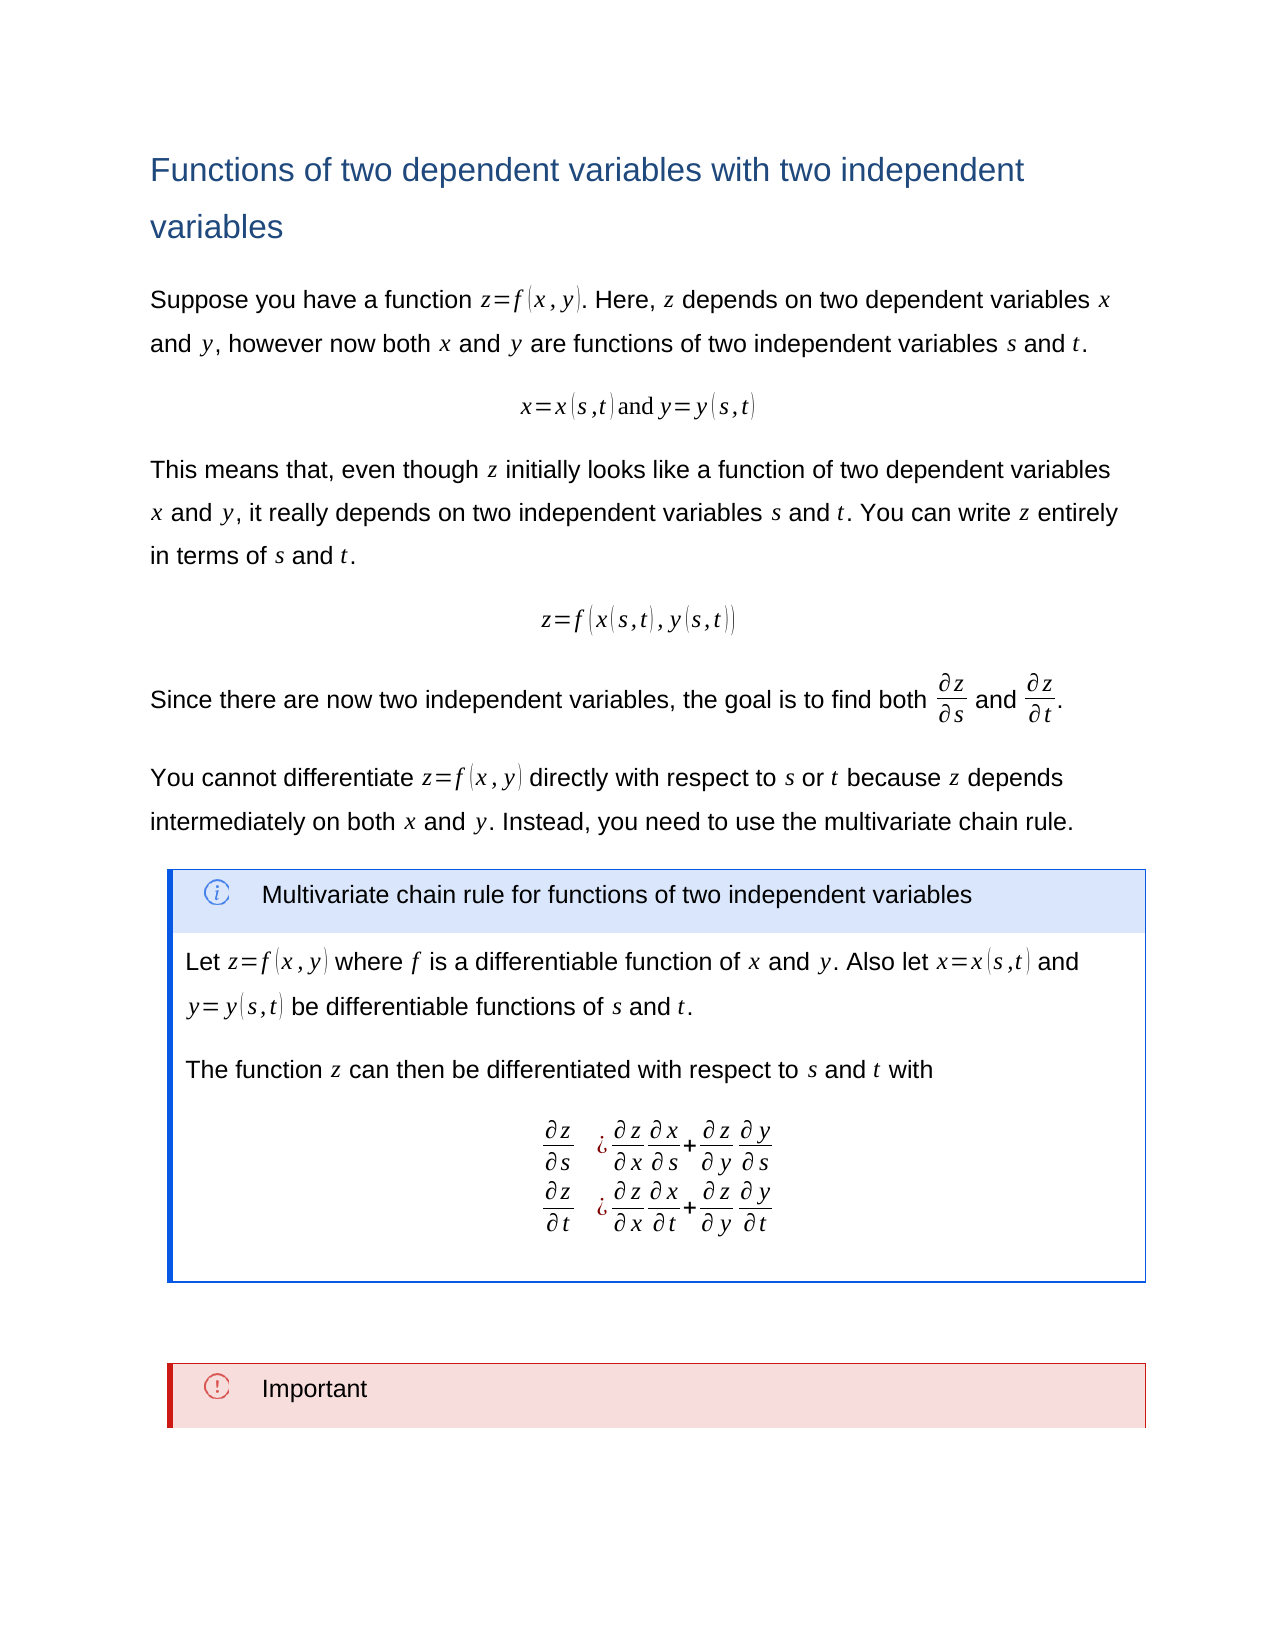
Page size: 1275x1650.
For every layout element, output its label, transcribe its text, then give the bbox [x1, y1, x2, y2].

picture [204, 879, 229, 905]
text Suppose you have a function . Here, depends on two dependent variables and , however now both and are functions of two independent variables and . [150, 284, 1125, 358]
table_header Multivariate chain rule for functions of two independent variables [173, 870, 1145, 933]
subtitle Functions of two dependent variables with two independent variables [150, 150, 1125, 246]
text Since there are now two independent variables, the goal is to find both and . [150, 670, 1125, 729]
text This means that, even though initially looks like a function of two dependent variables and , it really depends on two independent variables and . You can write entirely in terms of and . [150, 454, 1125, 569]
picture [204, 1373, 229, 1399]
text You cannot differentiate directly with respect to or because depends intermediately on both and . Instead, you need to use the multivariate chain rule. [150, 762, 1125, 836]
table_header Important [173, 1364, 1145, 1428]
table_cell Let where is a differentiable function of and . Also let and be differentiable functions of and . The function can then be differentiated with respect to and with [173, 934, 1145, 1281]
